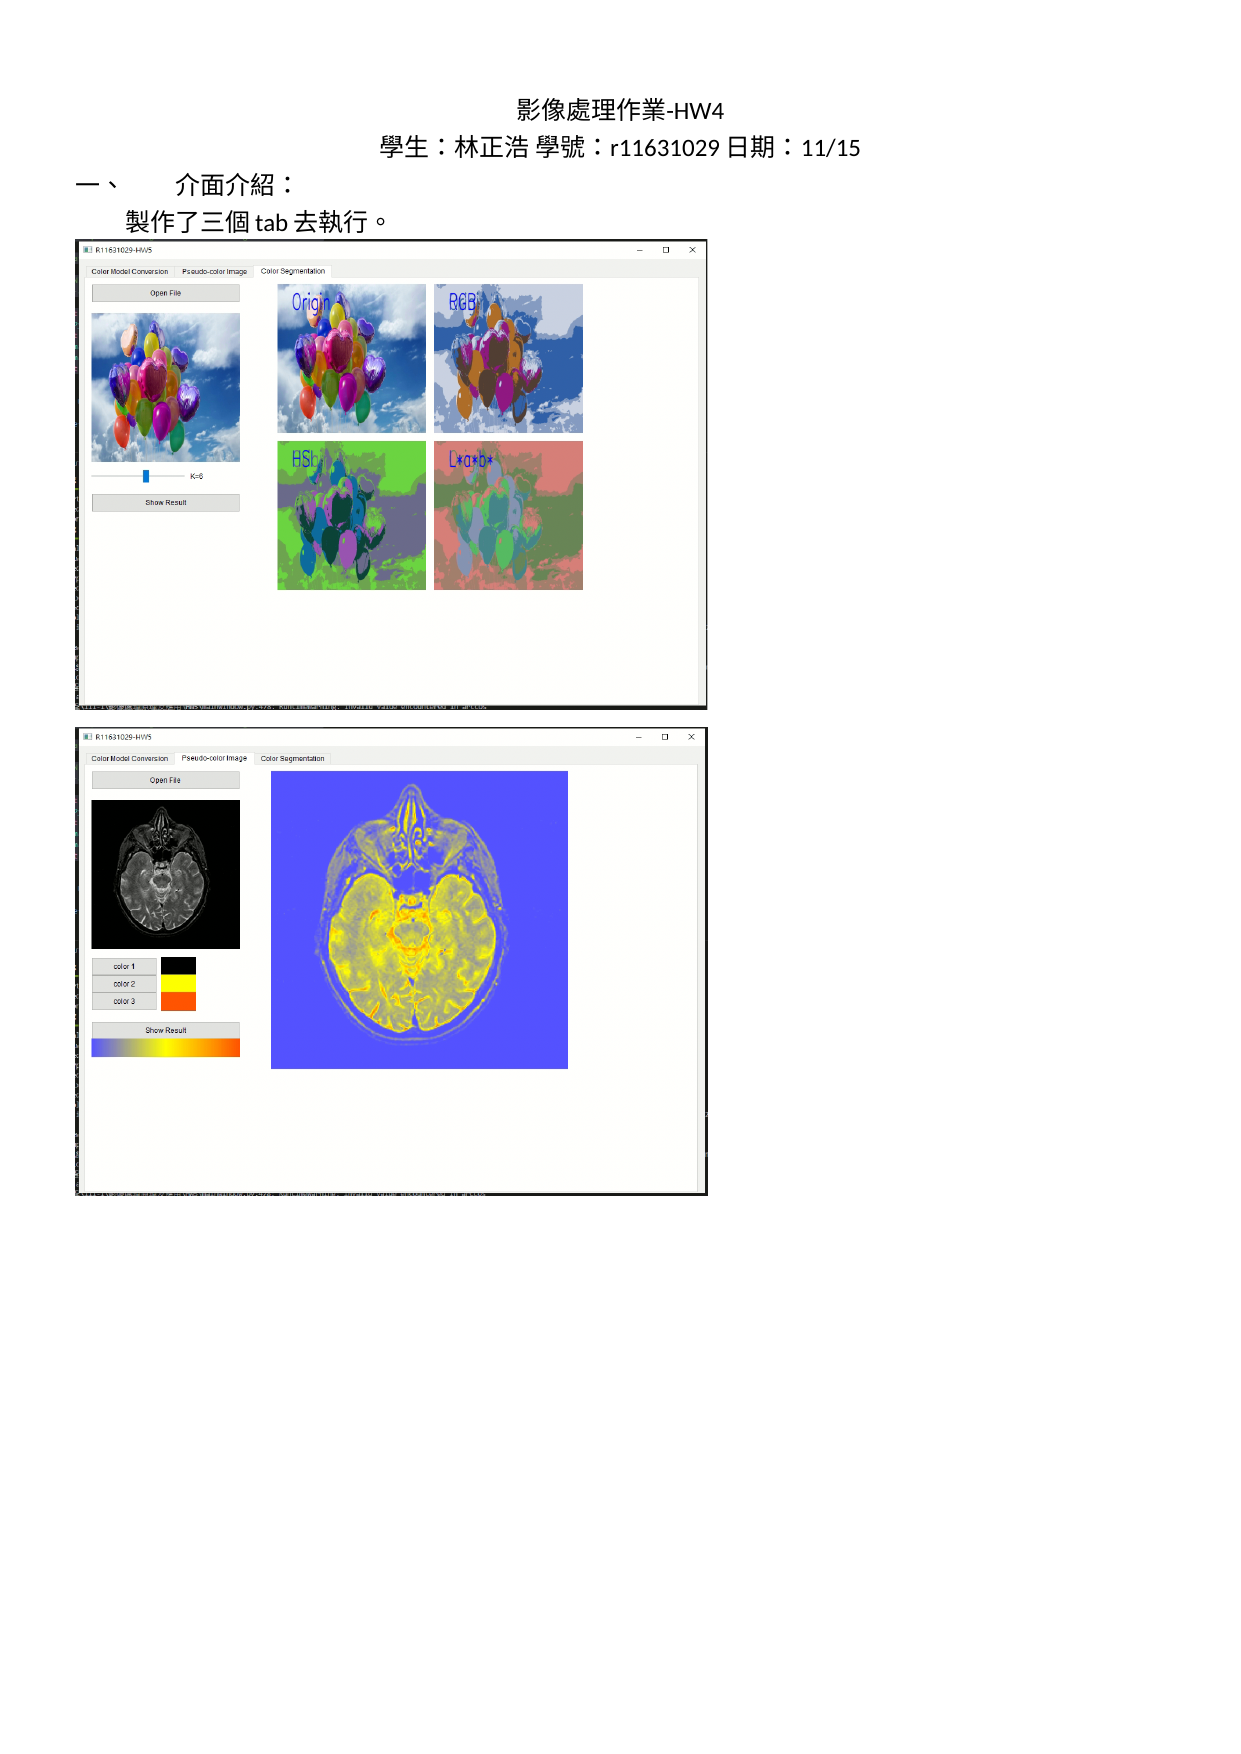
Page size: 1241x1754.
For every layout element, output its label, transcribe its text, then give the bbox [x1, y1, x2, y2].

text 影像處理作業-HW4 [75, 89, 1165, 127]
list 介面介紹： [75, 164, 1165, 202]
list 製作了三個tab去執行。 [125, 202, 1165, 239]
picture [75, 239, 708, 710]
picture [75, 727, 708, 1196]
text 學生：林正浩 學號：r11631029 日期：11/15 [75, 127, 1165, 164]
